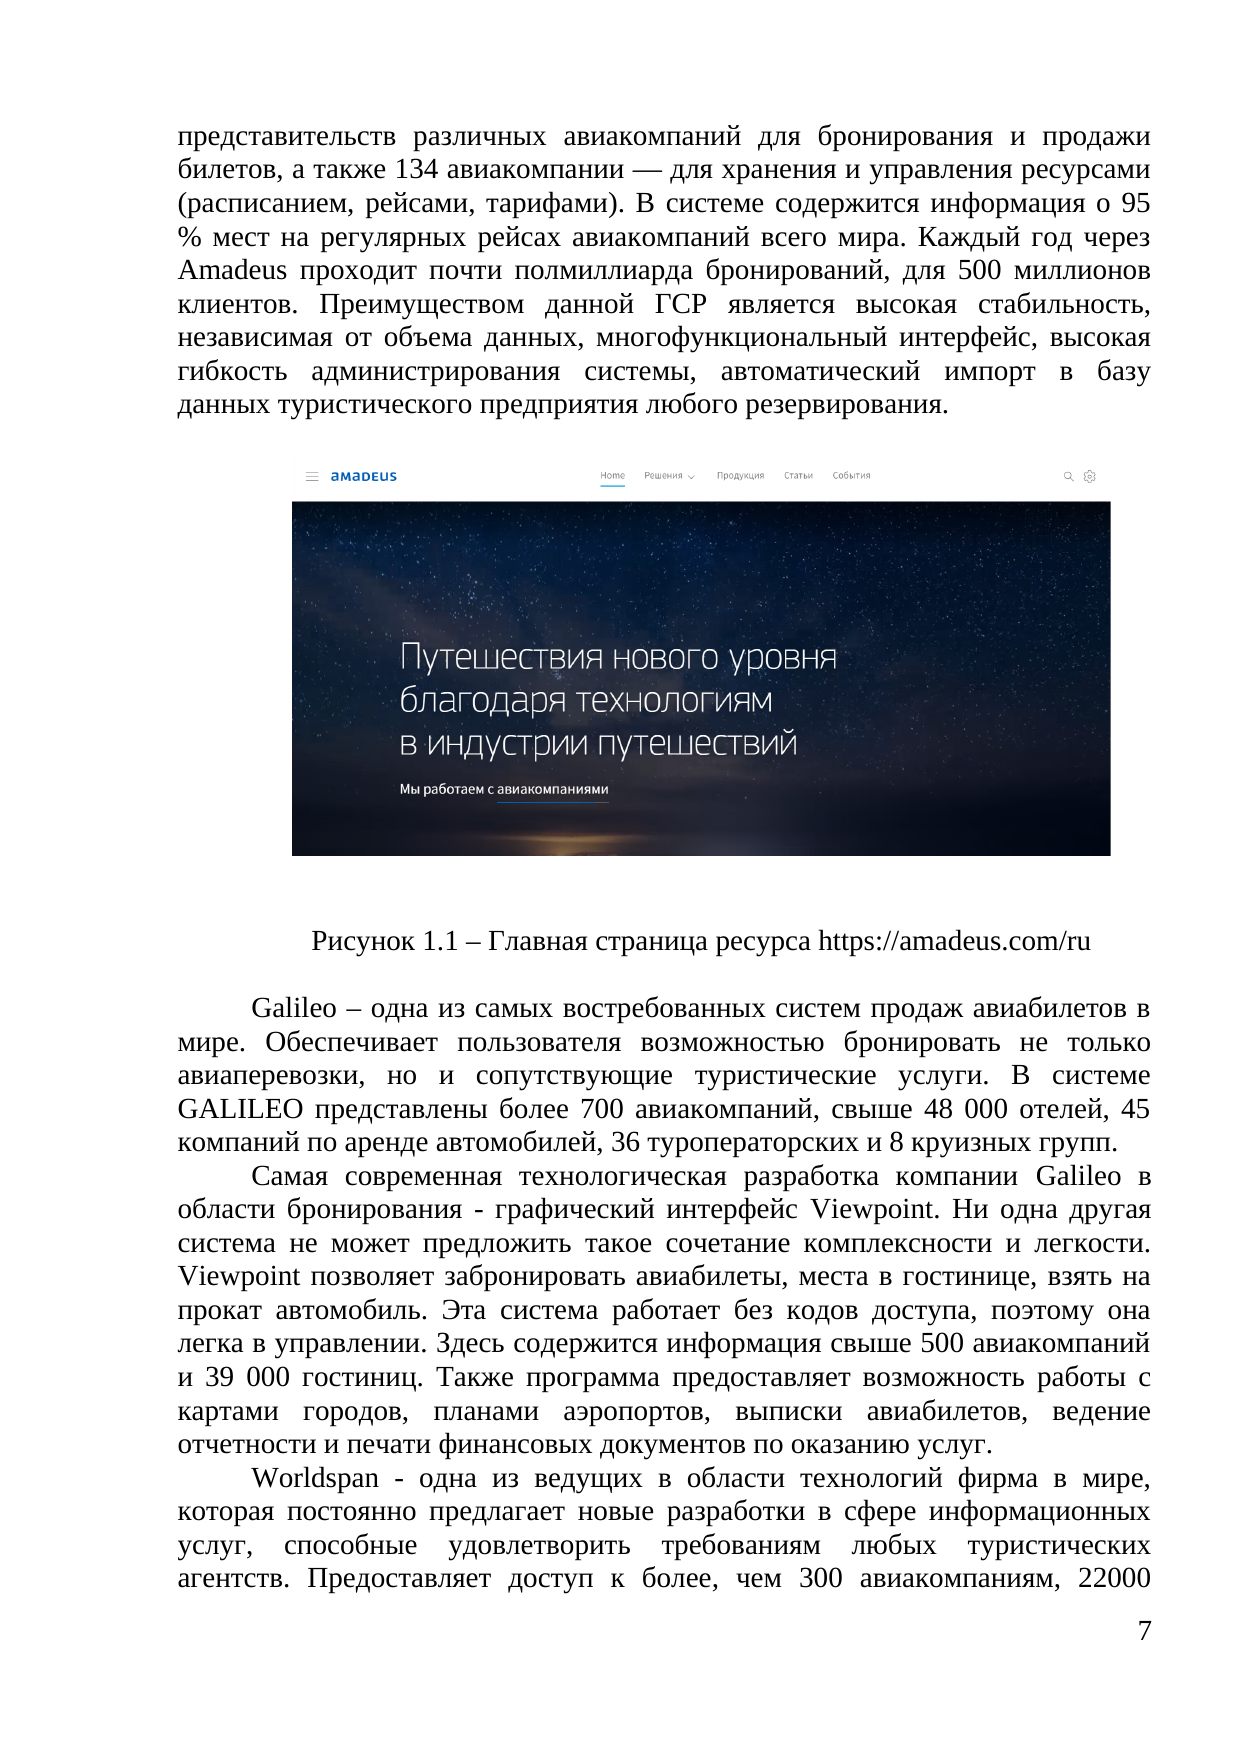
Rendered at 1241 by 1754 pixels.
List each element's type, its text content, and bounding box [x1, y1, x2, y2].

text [177, 1460, 1152, 1594]
text Рисунок 1.1 – Главная страница ресурса https://amadeus.com/ru [177, 923, 1152, 957]
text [177, 118, 1152, 420]
picture [292, 453, 1111, 856]
text Galileo – одна из самых востребованных систем продаж авиабилетов в мире. Обеспечивает пользователя возможностью бронировать не только авиаперевозки, но и сопутствующие туристические услуги. В системе GALILEO представлены более 700 авиакомпаний, свыше 48 000 отелей, 45 компаний по аренде автомобилей, 36 туроператорских и 8 круизных групп. [177, 990, 1152, 1158]
text Самая современная технологическая разработка компании Galileo в области бронирования - графический интерфейс Viewpoint. Ни одна другая система не может предложить такое сочетание комплексности и легкости. Viewpoint позволяет забронировать авиабилеты, места в гостинице, взять на прокат автомобиль. Эта система работает без кодов доступа, поэтому она легка в управлении. Здесь содержится информация свыше 500 авиакомпаний и 39 000 гостиниц. Также программа предоставляет возможность работы с картами городов, планами аэропортов, выписки авиабилетов, ведение отчетности и печати финансовых документов по оказанию услуг. [177, 1158, 1152, 1460]
